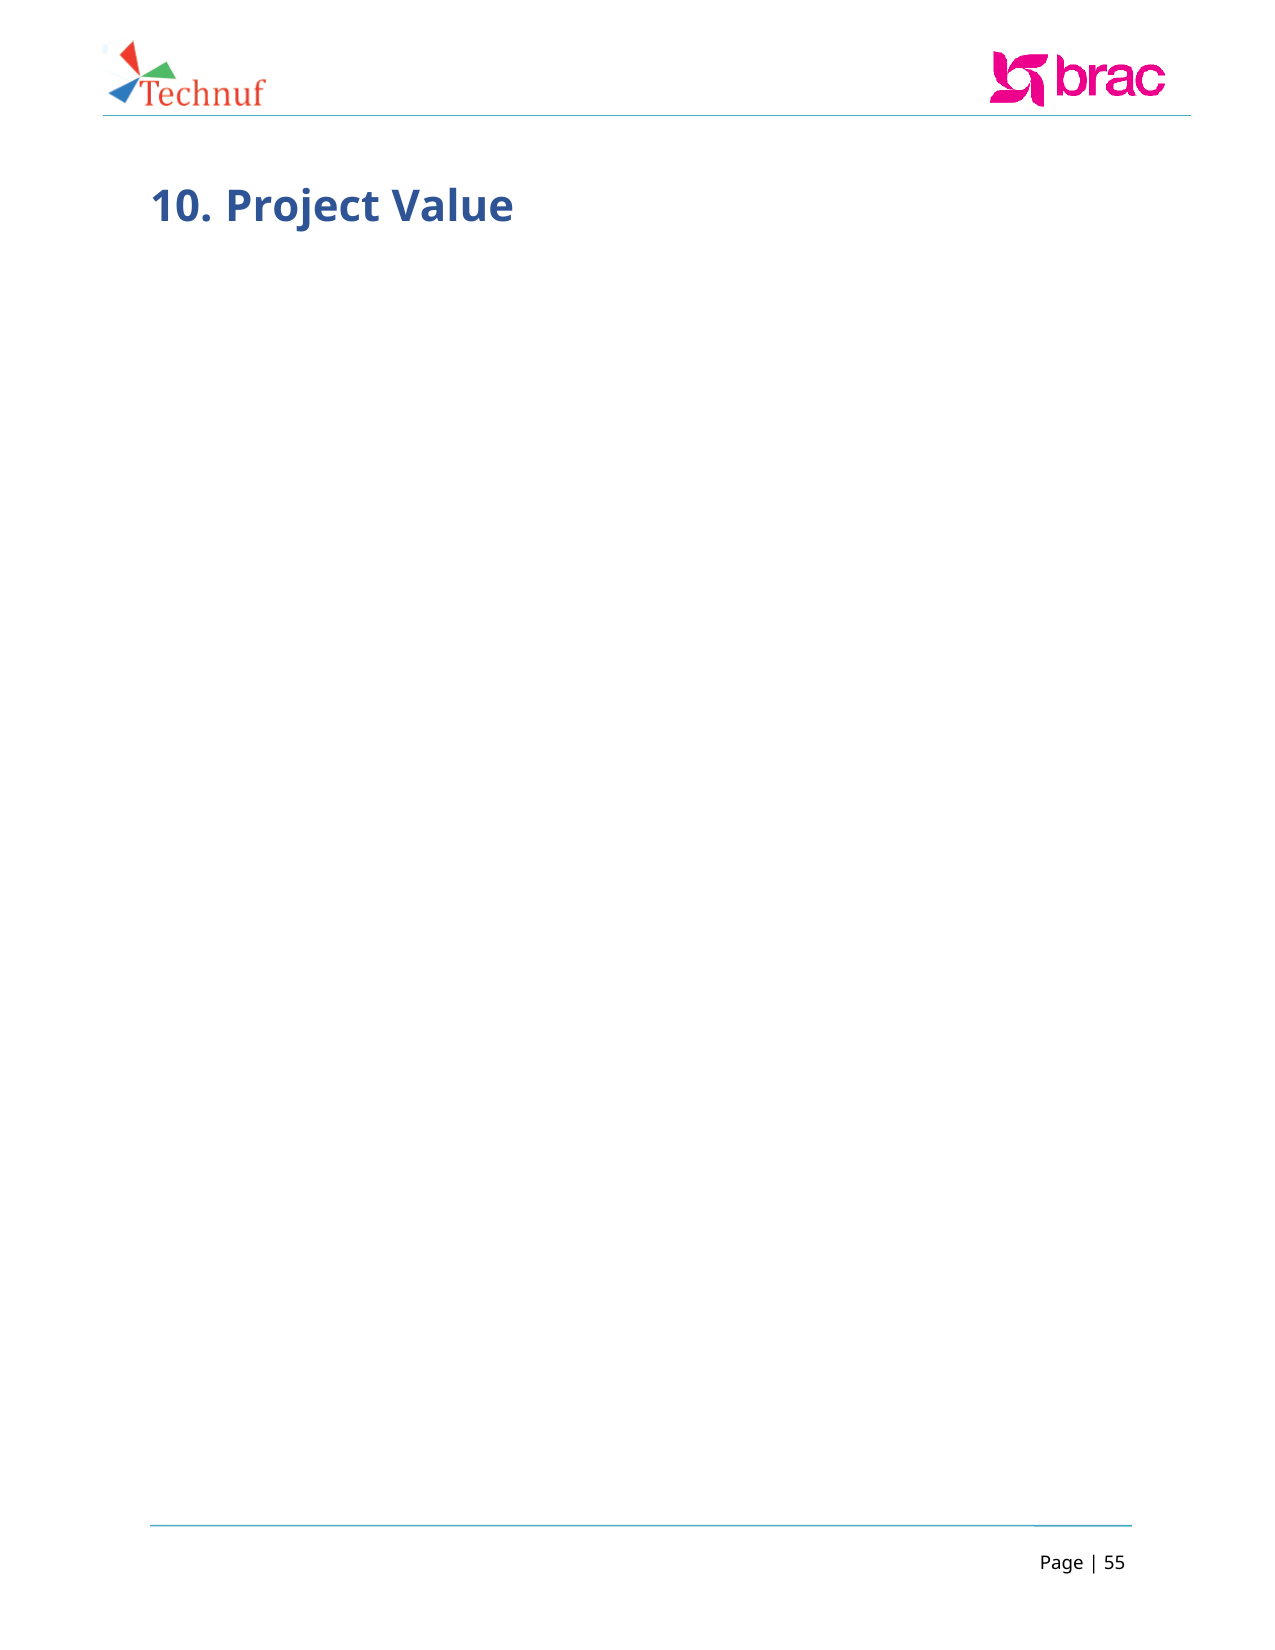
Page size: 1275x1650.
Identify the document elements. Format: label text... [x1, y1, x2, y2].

picture [988, 46, 1167, 109]
picture [102, 39, 273, 110]
subtitle Project Value [150, 175, 1125, 234]
